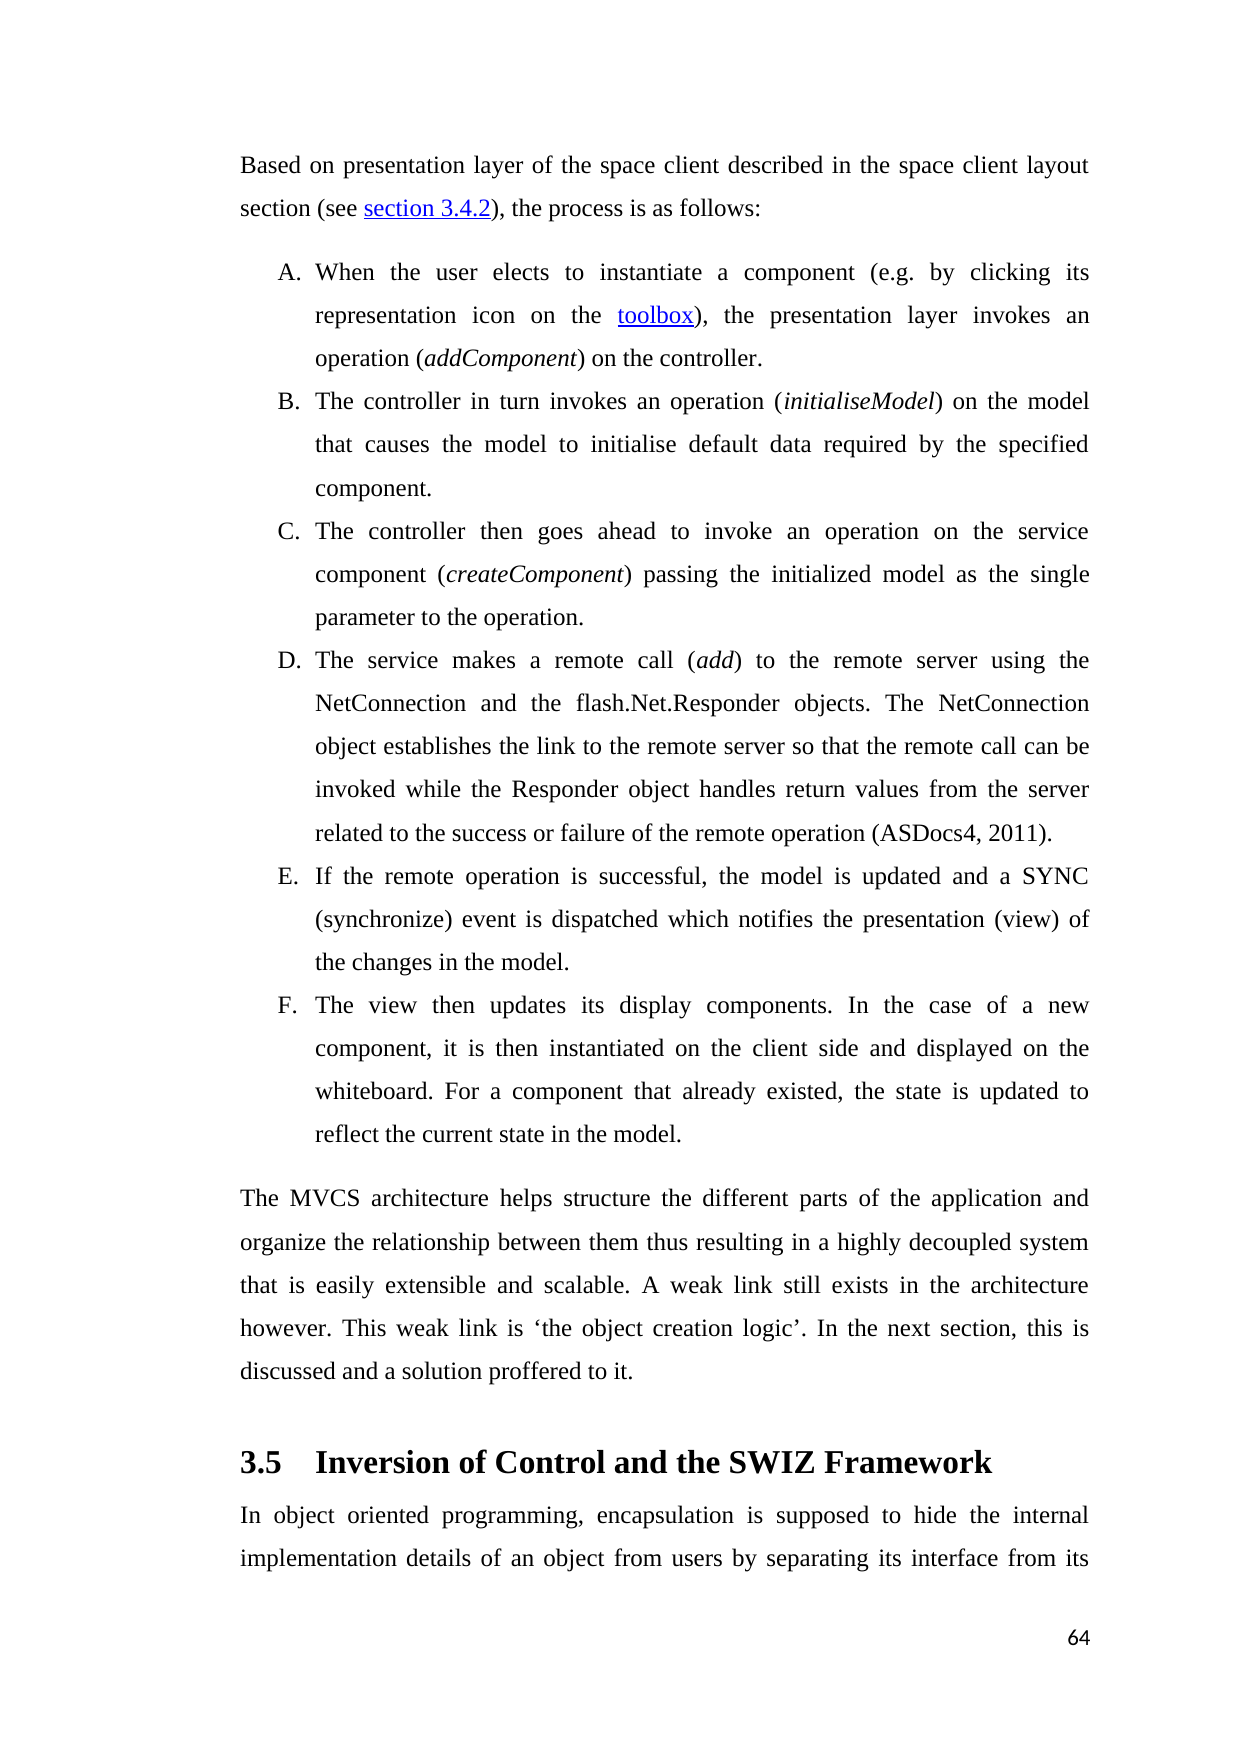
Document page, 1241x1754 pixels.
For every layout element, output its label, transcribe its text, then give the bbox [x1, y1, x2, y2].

list The controller in turn invokes an operation (initialiseModel) on the model that causes the model to initialise default data required by the specified component. [277, 386, 1090, 501]
subtitle 3.5 Inversion of Control and the SWIZ Framework [240, 1442, 1090, 1481]
list The view then updates its display components. In the case of a new component, it is then instantiated on the client side and displayed on the whiteboard. For a component that already existed, the state is updated to reflect the current state in the model. [277, 990, 1090, 1148]
list When the user elects to instantiate a component (e.g. by clicking its representation icon on the toolbox), the presentation layer invokes an operation (addComponent) on the controller. [277, 257, 1090, 372]
list The service makes a remote call (add) to the remote server using the NetConnection and the flash.Net.Responder objects. The NetConnection object establishes the link to the remote server so that the remote call can be invoked while the Responder object handles return values from the server related to the success or failure of the remote operation (ASDocs4, 2011). [277, 645, 1090, 846]
text The MVCS architecture helps structure the different parts of the application and organize the relationship between them thus resulting in a highly decoupled system that is easily extensible and scalable. A weak link still exists in the architecture however. This weak link is ‘the object creation logic’. In the next section, this is discussed and a solution proffered to it. [240, 1183, 1090, 1385]
text Based on presentation layer of the space client described in the space client layout section (see section 3.4.2), the process is as follows: [240, 150, 1090, 222]
list The controller then goes ahead to invoke an operation on the service component (createComponent) passing the initialized model as the single parameter to the operation. [277, 516, 1090, 631]
list If the remote operation is successful, the model is updated and a SYNC (synchronize) event is dispatched which notifies the presentation (view) of the changes in the model. [277, 861, 1090, 976]
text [240, 1500, 1090, 1572]
